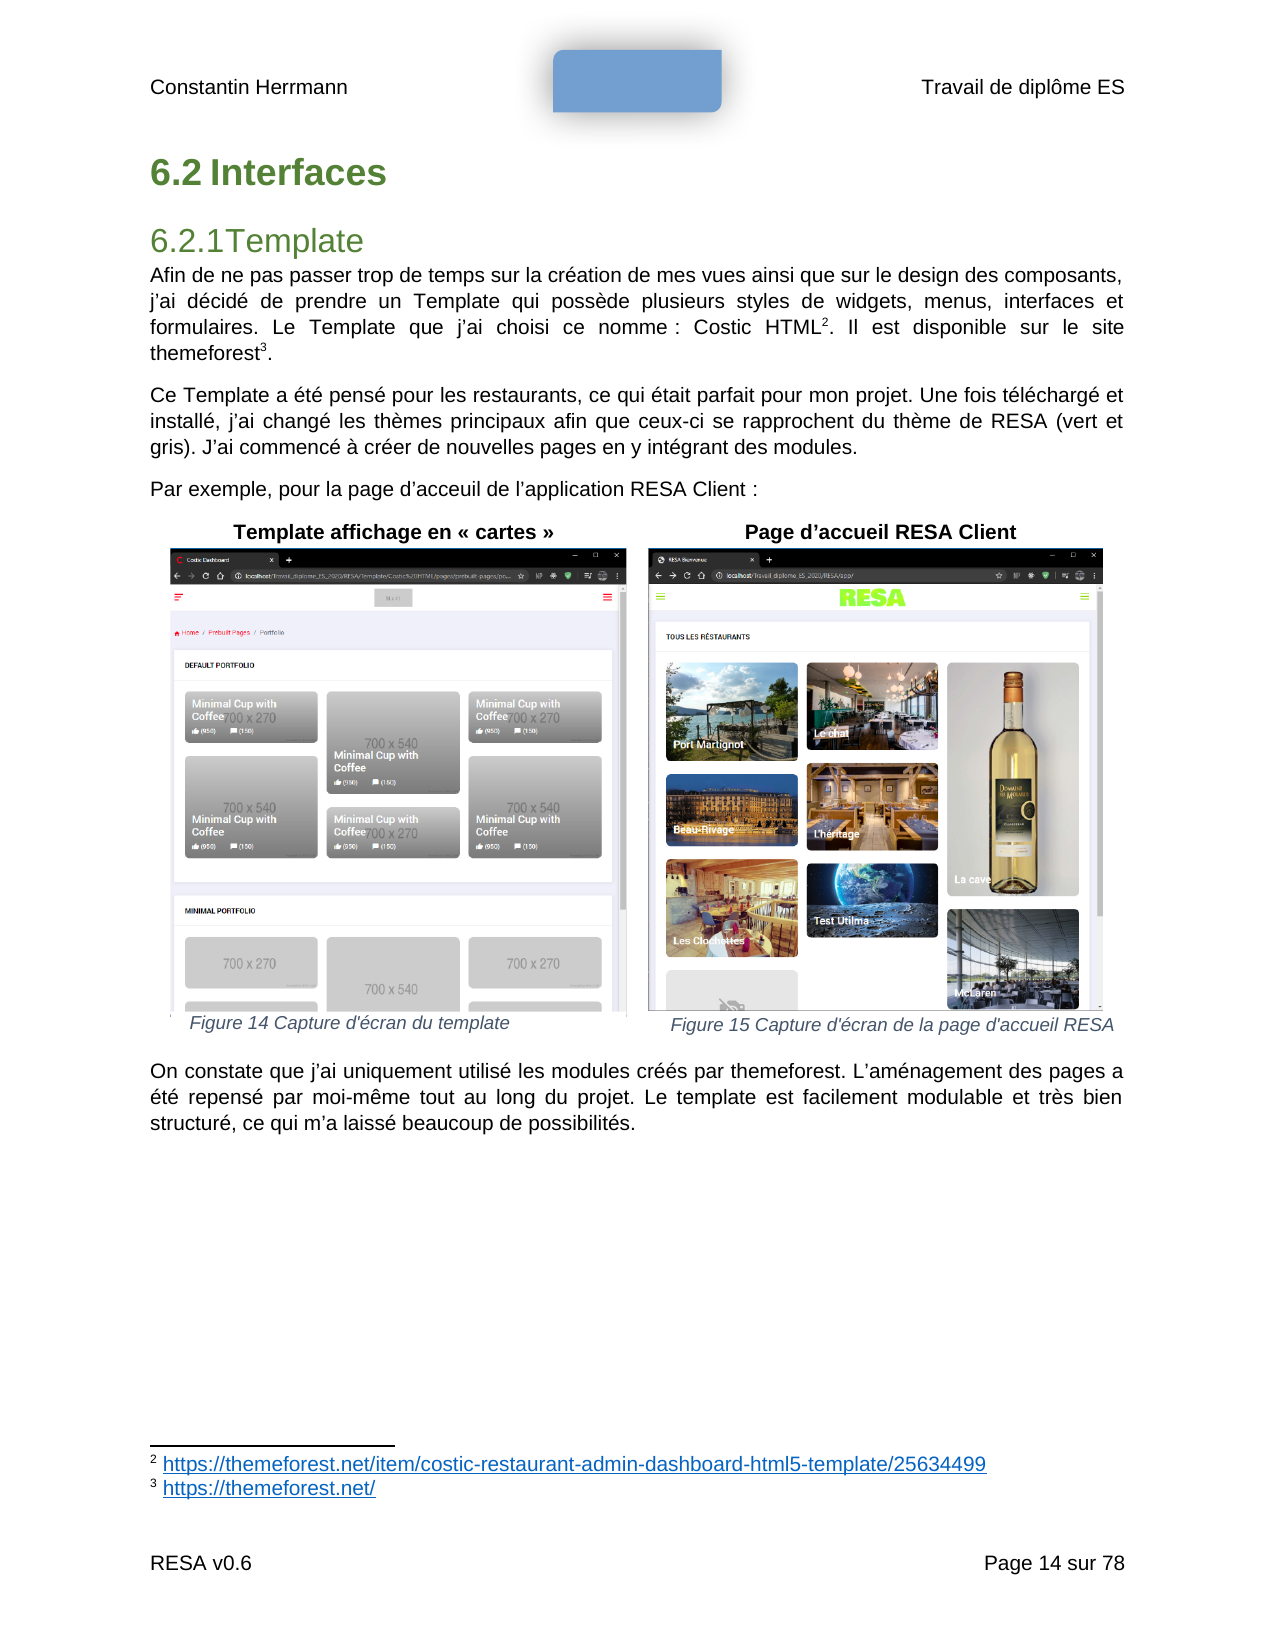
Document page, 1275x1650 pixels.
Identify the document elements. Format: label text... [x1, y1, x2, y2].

text Afin de ne pas passer trop de temps sur la création de mes vues ainsi que sur le design des composants, j’ai décidé de prendre un Template qui possède plusieurs styles de widgets, menus, interfaces et formulaires. Le Template que j’ai choisi ce nomme : Costic HTML. Il est disponible sur le site themeforest. [150, 263, 1125, 364]
table_header Page d’accueil RESA Client [637, 520, 1124, 544]
picture [170, 548, 627, 1011]
subtitle Interfaces [150, 150, 1125, 193]
table_cell [150, 544, 637, 1059]
table_header Template affichage en « cartes » [150, 520, 637, 544]
picture [648, 548, 1103, 1011]
table_cell [637, 544, 1124, 1059]
text Ce Template a été pensé pour les restaurants, ce qui était parfait pour mon projet. Une fois téléchargé et installé, j’ai changé les thèmes principaux afin que ceux-ci se rapprochent du thème de RESA (vert et gris). J’ai commencé à créer de nouvelles pages en y intégrant des modules. [150, 383, 1125, 459]
text Par exemple, pour la page d’acceuil de l’application RESA Client : [150, 477, 1125, 501]
subtitle Template [150, 222, 1125, 260]
text On constate que j’ai uniquement utilisé les modules créés par themeforest. L’aménagement des pages a été repensé par moi-même tout au long du projet. Le template est facilement modulable et très bien structuré, ce qui m’a laissé beaucoup de possibilités. [150, 1059, 1125, 1135]
